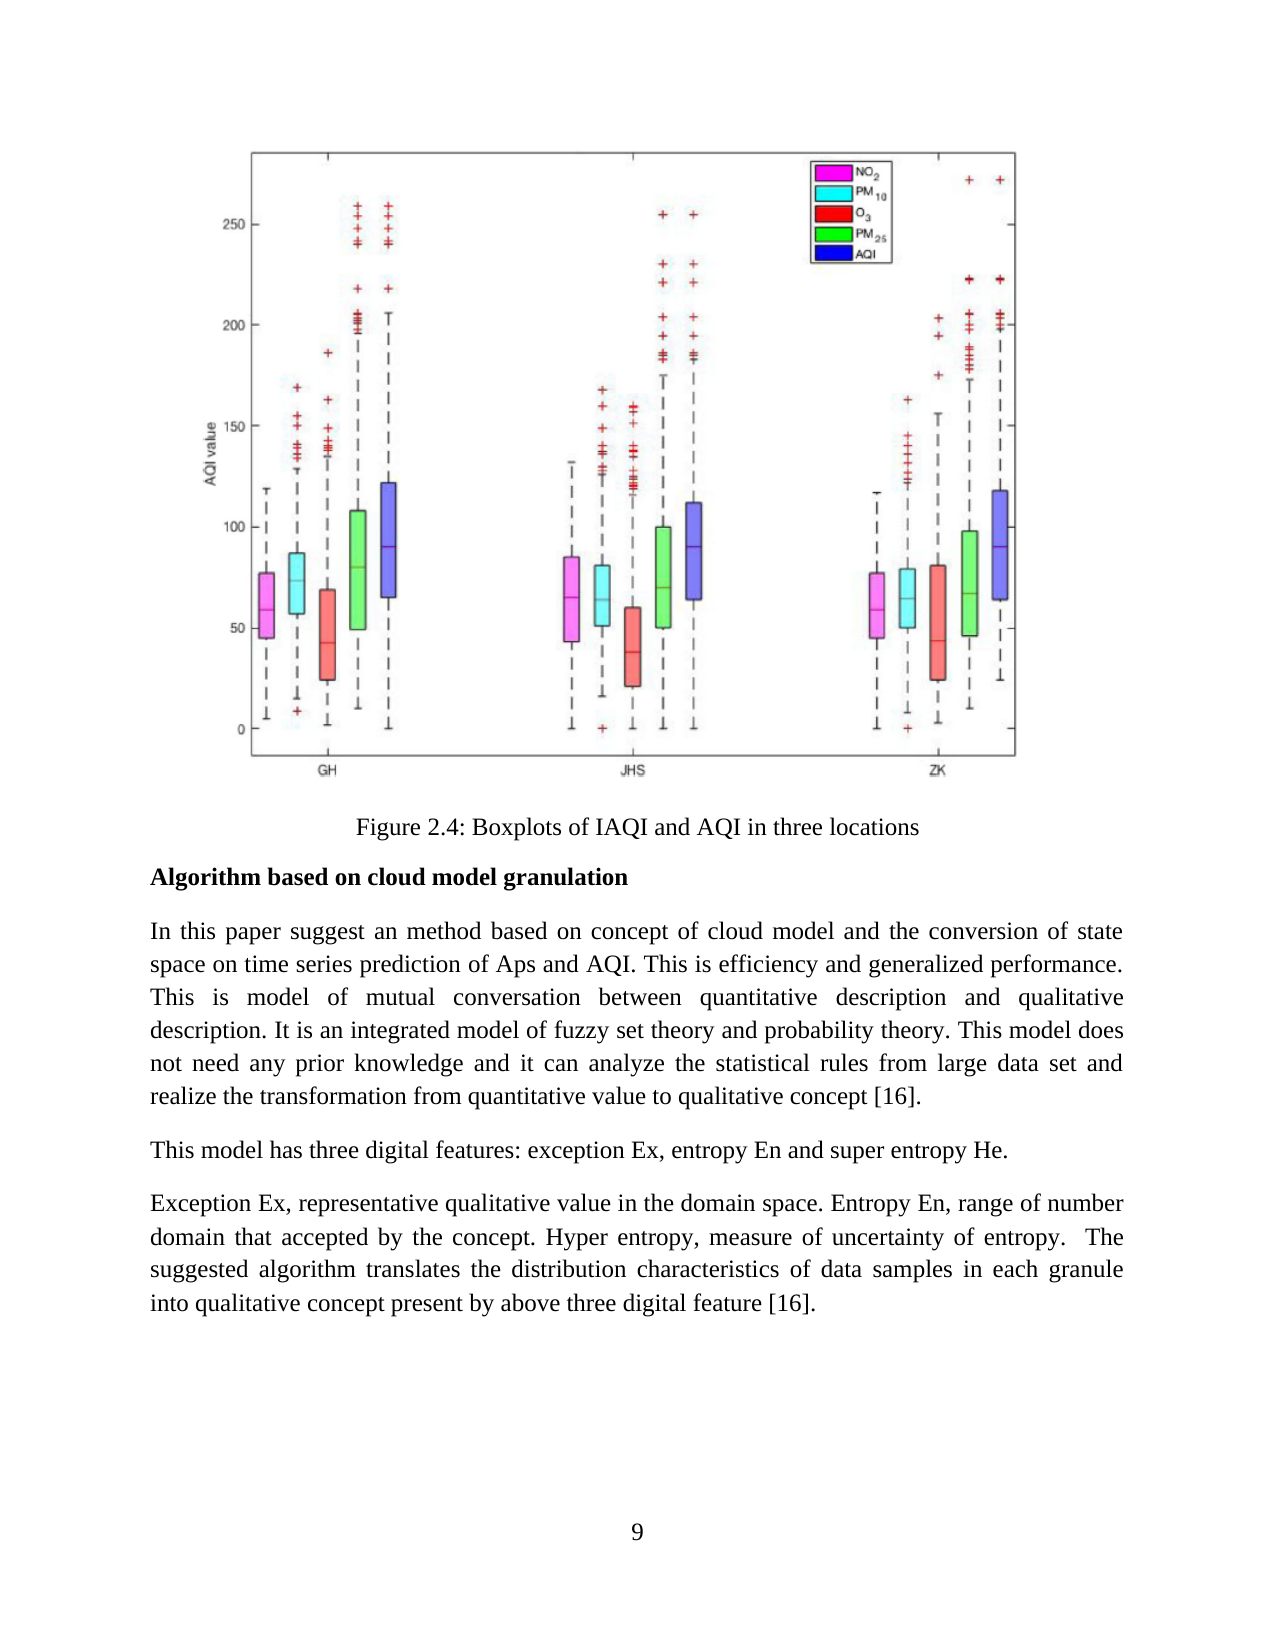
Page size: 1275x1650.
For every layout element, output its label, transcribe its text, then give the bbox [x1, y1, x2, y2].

picture [150, 150, 1114, 788]
text In this paper suggest an method based on concept of cloud model and the conversion of state space on time series prediction of Aps and AQI. This is efficiency and generalized performance. This is model of mutual conversation between quantitative description and qualitative description. It is an integrated model of fuzzy set theory and probability theory. This model does not need any prior knowledge and it can analyze the statistical rules from large data set and realize the transformation from quantitative value to qualitative concept [16]. [150, 916, 1125, 1109]
text Figure 2.4: Boxplots of IAQI and AQI in three locations [150, 812, 1125, 841]
text This model has three digital features: exception Ex, entropy En and super entropy He. [150, 1135, 1125, 1163]
text Algorithm based on cloud model granulation [150, 862, 1125, 891]
text Exception Ex, representative qualitative value in the domain space. Entropy En, range of number domain that accepted by the concept. Hyper entropy, measure of uncertainty of entropy. The suggested algorithm translates the distribution characteristics of data samples in each granule into qualitative concept present by above three digital feature [16]. [150, 1188, 1125, 1316]
